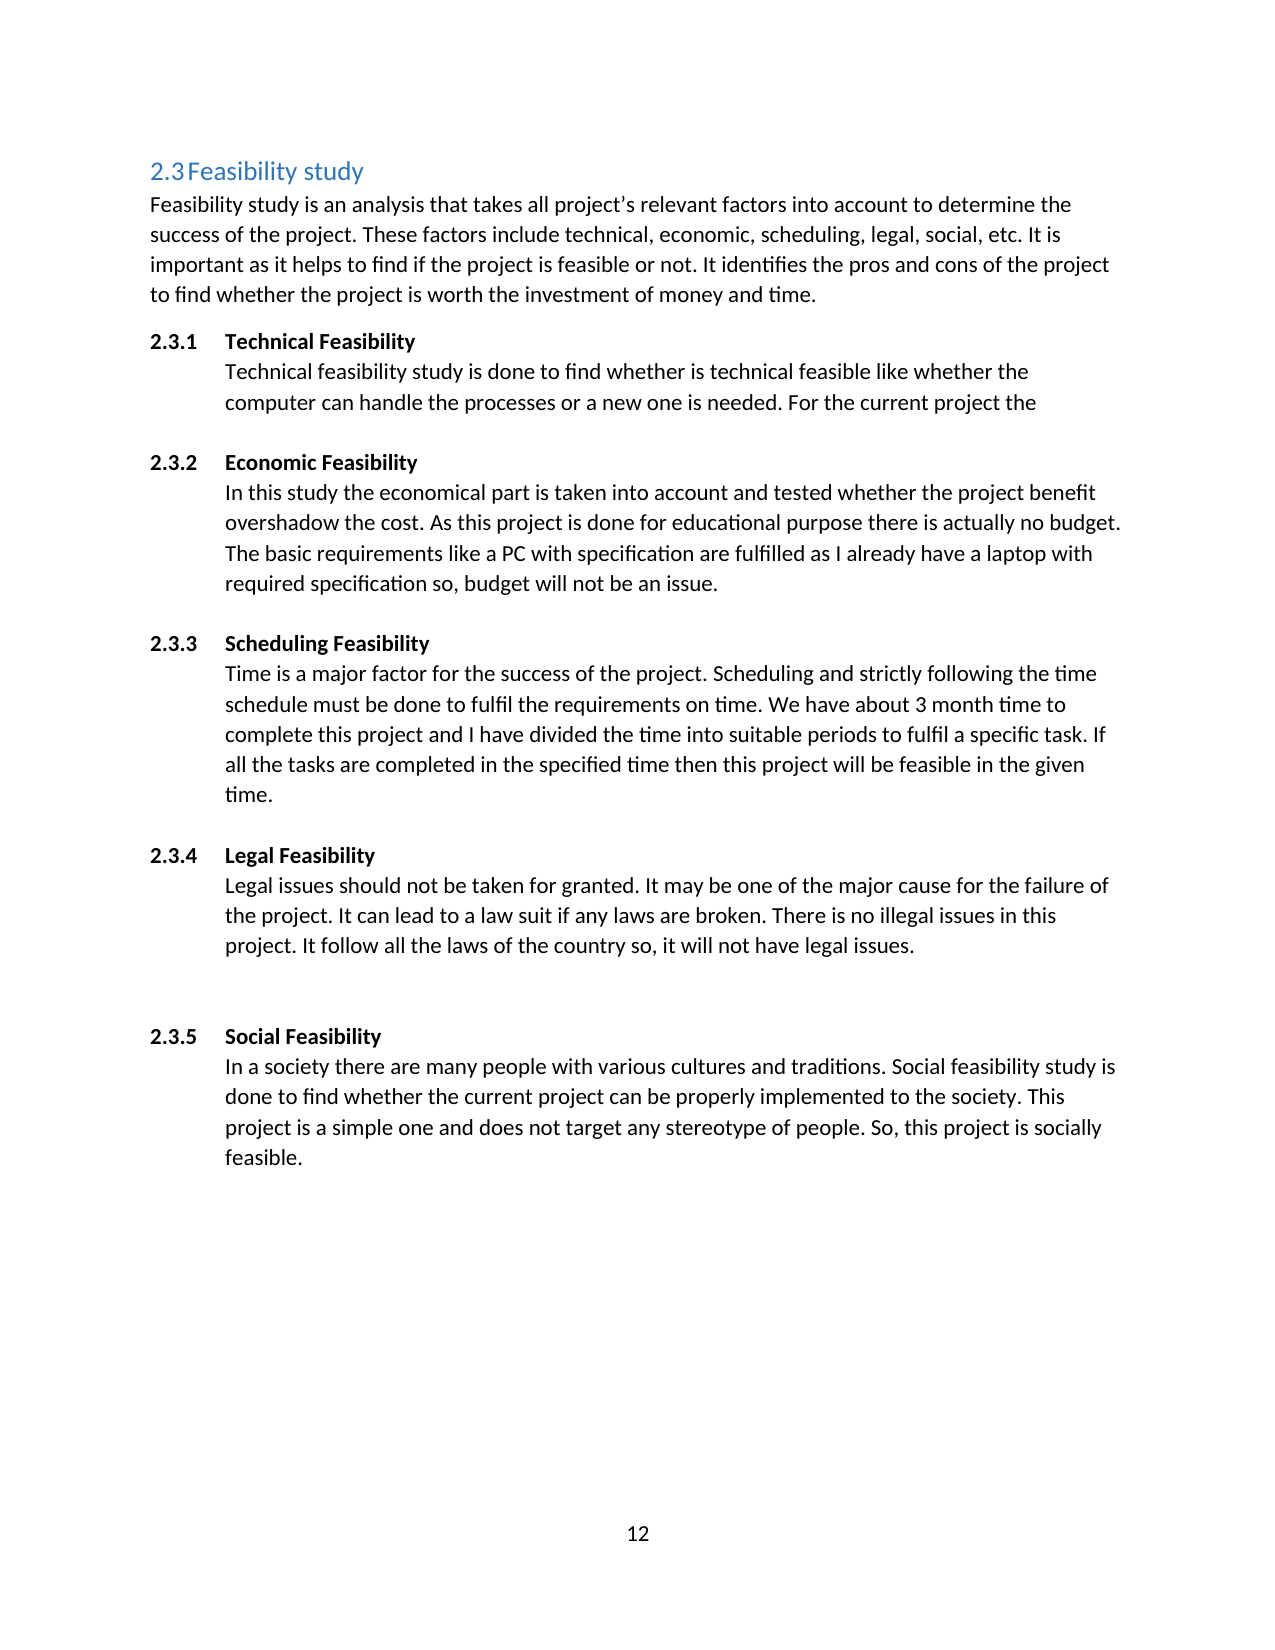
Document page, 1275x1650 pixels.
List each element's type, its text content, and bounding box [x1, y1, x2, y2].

list In this study the economical part is taken into account and tested whether the project benefit overshadow the cost. As this project is done for educational purpose there is actually no budget. The basic requirements like a PC with specification are fulfilled as I already have a laptop with required specification so, budget will not be an issue. [225, 478, 1125, 597]
list Economic Feasibility [150, 448, 1125, 476]
text Feasibility study is an analysis that takes all project’s relevant factors into account to determine the success of the project. These factors include technical, economic, scheduling, legal, social, etc. It is important as it helps to find if the project is feasible or not. It identifies the pros and cons of the project to find whether the project is worth the investment of money and time. [150, 190, 1125, 308]
list Technical feasibility study is done to find whether is technical feasible like whether the computer can handle the processes or a new one is needed. For the current project the [225, 357, 1125, 416]
list Legal Feasibility [150, 841, 1125, 869]
list Legal issues should not be taken for granted. It may be one of the major cause for the failure of the project. It can lead to a law suit if any laws are broken. There is no illegal issues in this project. It follow all the laws of the country so, it will not have legal issues. [225, 871, 1125, 959]
list Technical Feasibility [150, 327, 1125, 355]
list Time is a major factor for the success of the project. Scheduling and strictly following the time schedule must be done to fulfil the requirements on time. We have about 3 month time to complete this project and I have divided the time into suitable periods to fulfil a specific task. If all the tasks are completed in the specified time then this project will be feasible in the given time. [225, 659, 1125, 808]
list Scheduling Feasibility [150, 629, 1125, 657]
list In a society there are many people with various cultures and traditions. Social feasibility study is done to find whether the current project can be properly implemented to the society. This project is a simple one and does not target any stereotype of people. So, this project is socially feasible. [225, 1052, 1125, 1171]
list Social Feasibility [150, 1022, 1125, 1050]
subtitle Feasibility study [150, 154, 1125, 187]
